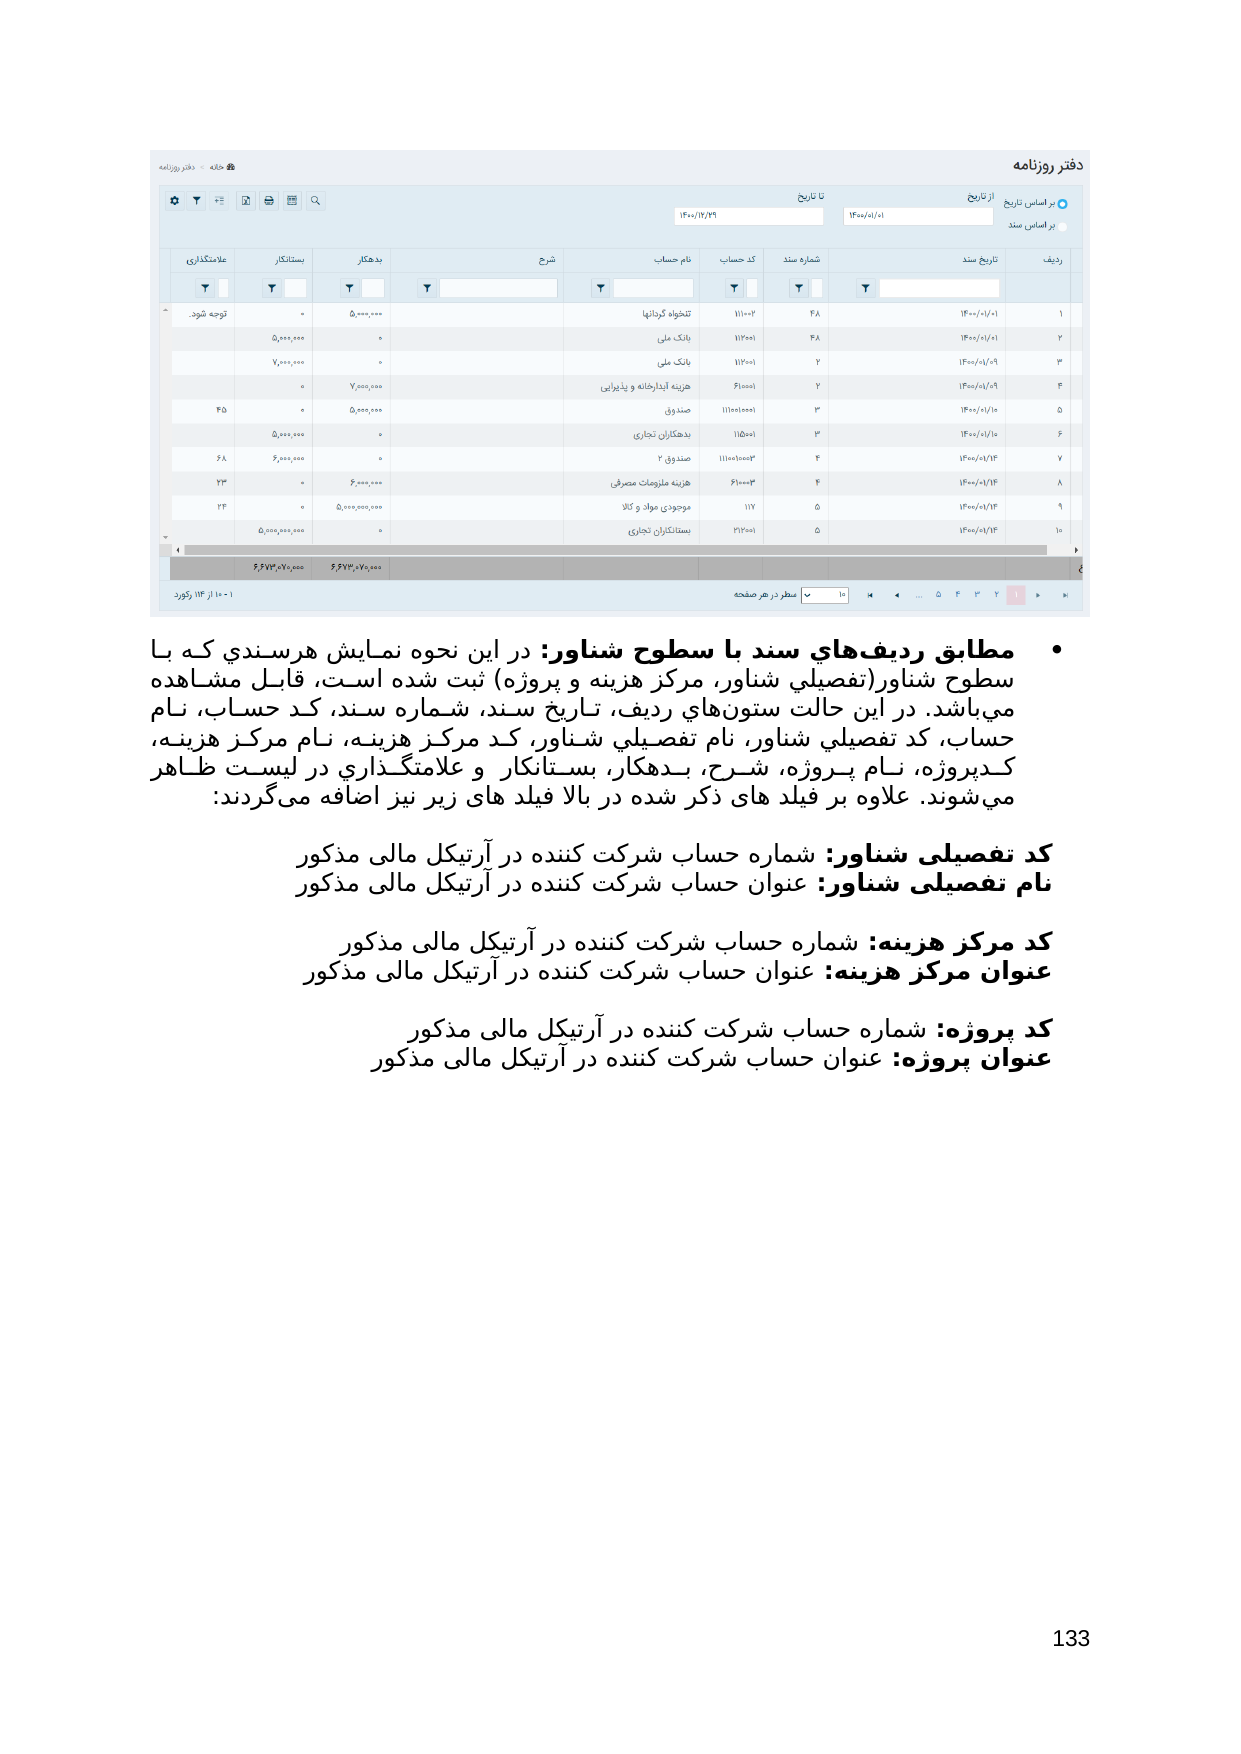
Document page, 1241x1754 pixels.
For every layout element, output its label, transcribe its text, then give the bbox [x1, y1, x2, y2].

list مطابق رديف‌‌هاي سند با سطوح شناور: در اين نحوه نمايش هرسندي که با سطوح شناور(تفصيلي شناور، مرکز هزينه و پروژه) ثبت شده است، قابل مشاهده مي‌‌باشد. در اين حالت ستون‌‌هاي رديف، تاريخ سند، شماره سند، کد حساب، نام حساب، کد تفصيلي شناور، نام تفصيلي شناور، کد مرکز هزينه، نام مرکز هزينه، کدپروژه، نام پروژه، شرح، بدهکار، بستانکار و علامتگذاري در ليست ظاهر مي‌‌شوند. علاوه بر فیلد های ذکر شده در بالا فیلد های زیر نیز اضافه می‌‌گردند: [150, 635, 1053, 810]
text کد مرکز هزینه: شماره حساب شركت كننده در آرتيكل مالى مذكور عنوان مرکز هزینه: عنوان حساب شركت كننده در آرتيكل مالى مذكور [150, 927, 1053, 985]
picture [150, 150, 1090, 617]
text کد تفصیلی شناور: شماره حساب شركت كننده در آرتيكل مالى مذكور نام تفصیلی شناور: عنوان حساب شركت كننده در آرتيكل مالى مذكور [150, 839, 1053, 898]
text کد پروژه: شماره حساب شركت كننده در آرتيكل مالى مذكور عنوان پروژه: عنوان حساب شركت كننده در آرتيكل مالى مذكور [150, 1014, 1053, 1073]
